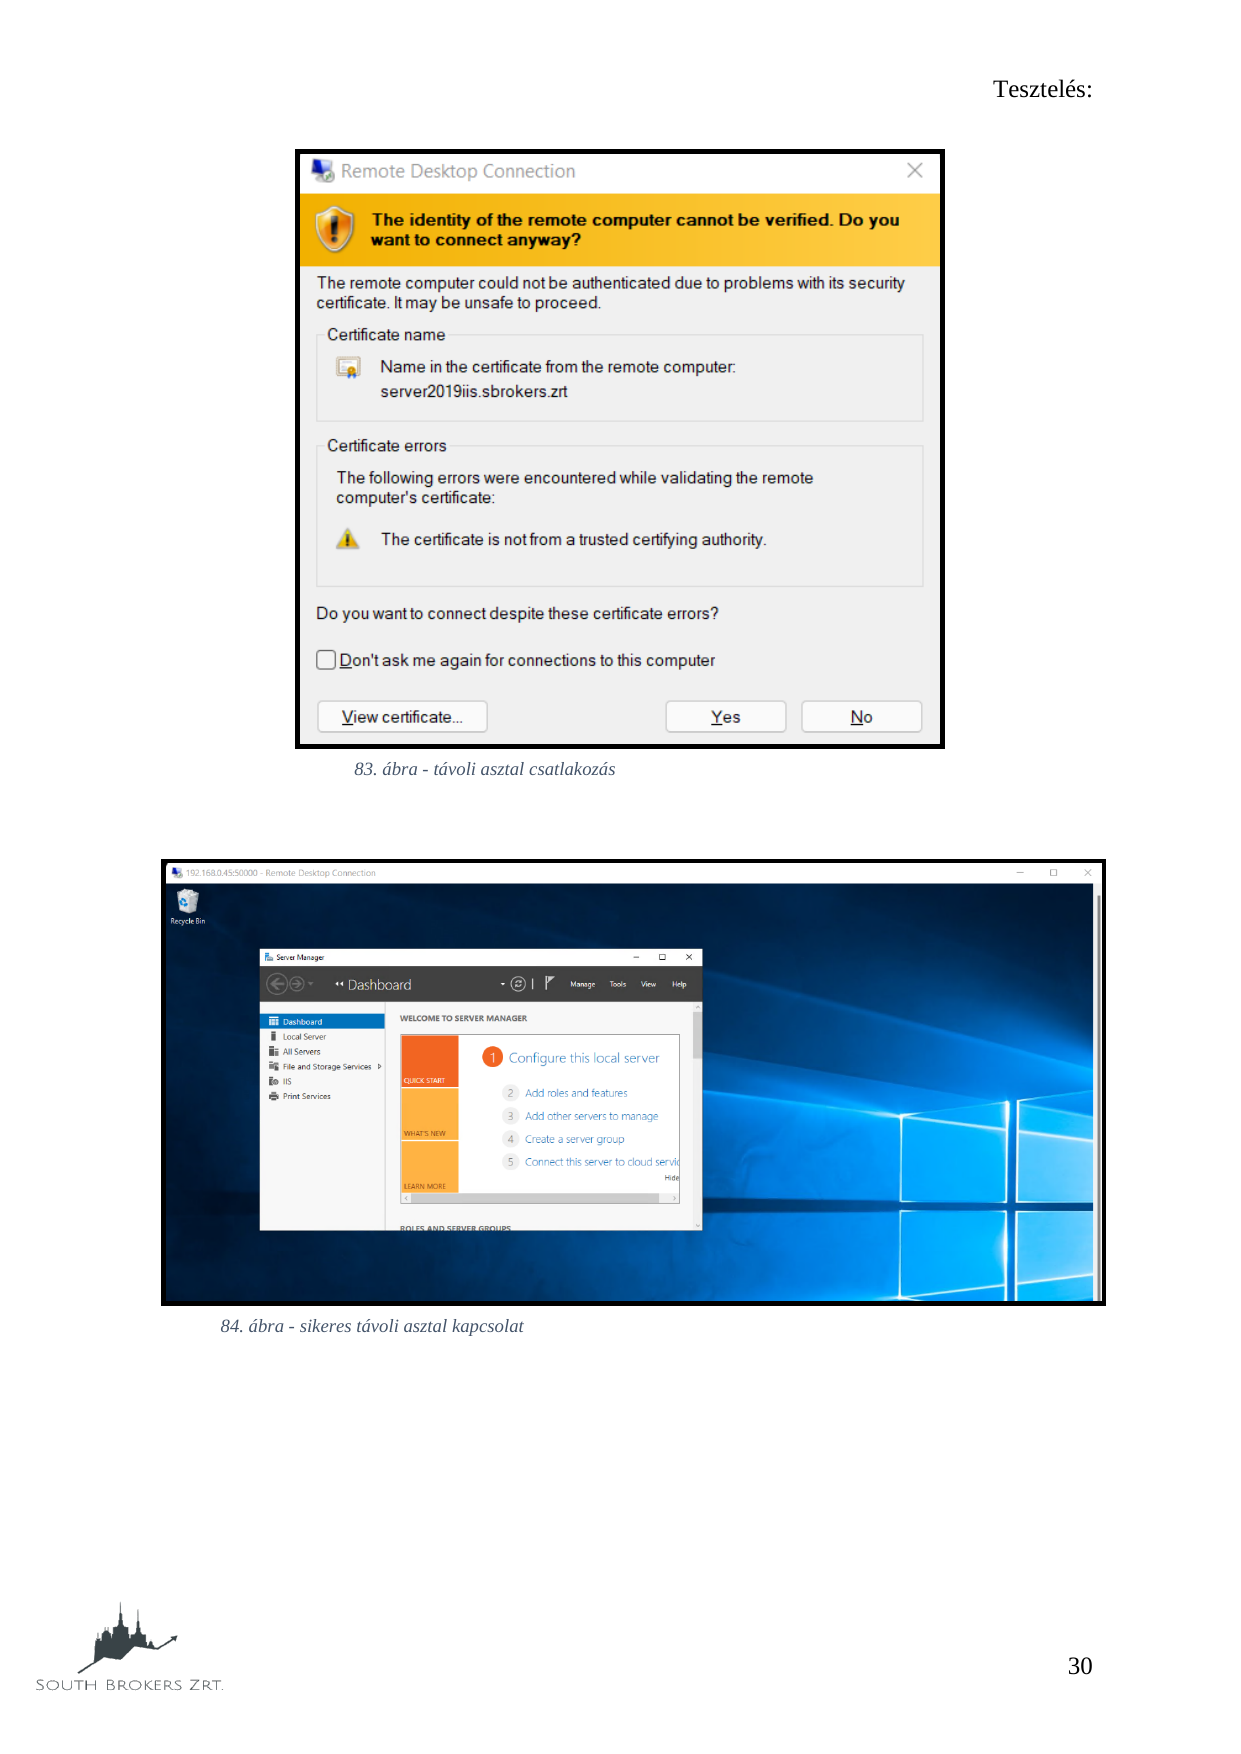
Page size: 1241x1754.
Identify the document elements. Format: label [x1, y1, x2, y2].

picture [0, 1556, 255, 1754]
picture [166, 863, 1102, 1301]
picture [300, 154, 940, 744]
